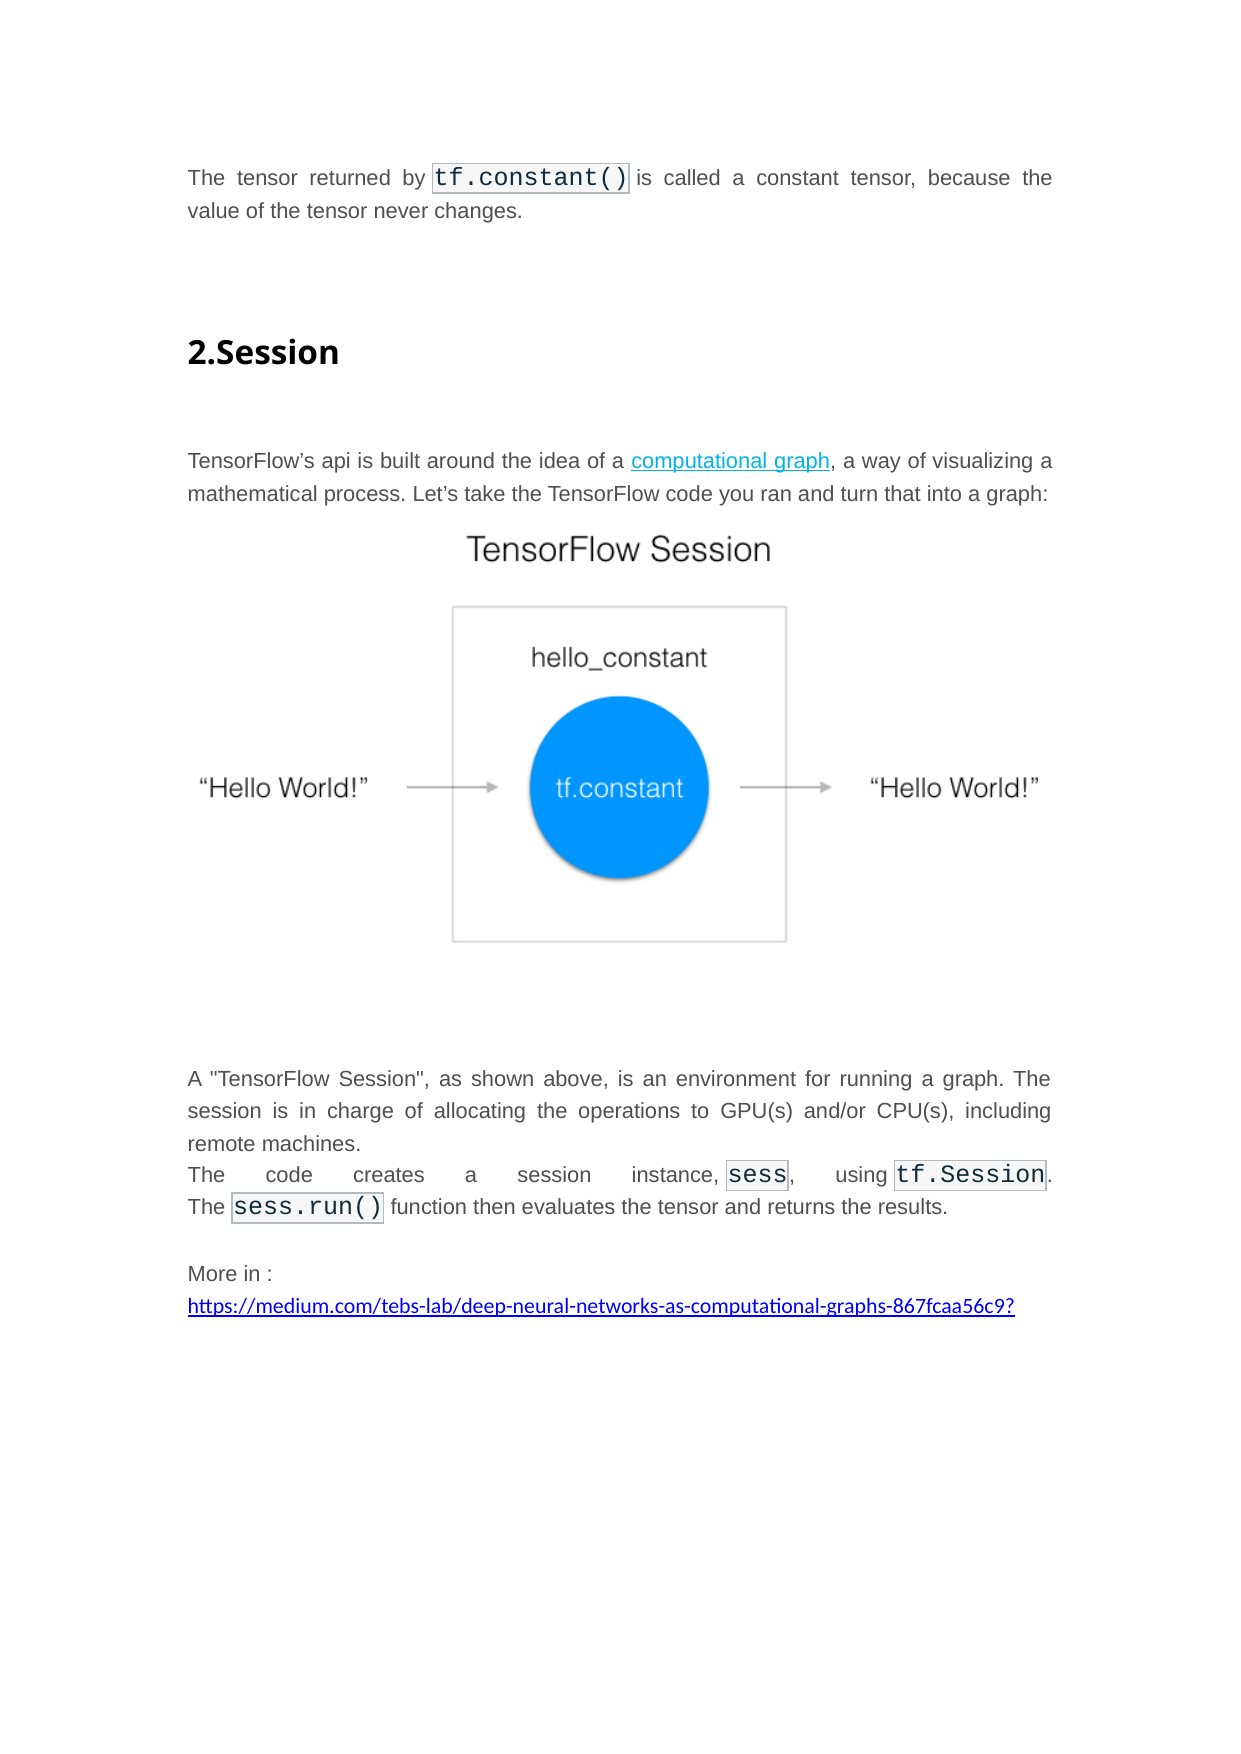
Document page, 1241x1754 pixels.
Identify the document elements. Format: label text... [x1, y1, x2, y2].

picture [187, 509, 1053, 1011]
text The code creates a session instance, sess, using tf.Session. The sess.run() function then evaluates the tensor and returns the results. [187, 1159, 1053, 1224]
text A "TensorFlow Session", as shown above, is an environment for running a graph. The session is in charge of allocating the operations to GPU(s) and/or CPU(s), including remote machines. [187, 1086, 1053, 1159]
text More in : [187, 1257, 1053, 1289]
text The tensor returned by tf.constant() is called a constant tensor, because the value of the tensor never changes. [187, 172, 1053, 227]
text https://medium.com/tebs-lab/deep-neural-networks-as-computational-graphs-867fcaa56c9? [187, 1289, 1053, 1322]
subtitle 2.Session [187, 319, 1053, 384]
text A "TensorFlow Session", as shown above, is an environment for running a graph. The session is in charge of allocating the operations to GPU(s) and/or CPU(s), including remote machines. [187, 1062, 1053, 1085]
text TensorFlow’s api is built around the idea of a computational graph, a way of visualizing a mathematical process. Let’s take the TensorFlow code you ran and turn that into a graph: [187, 455, 1053, 509]
